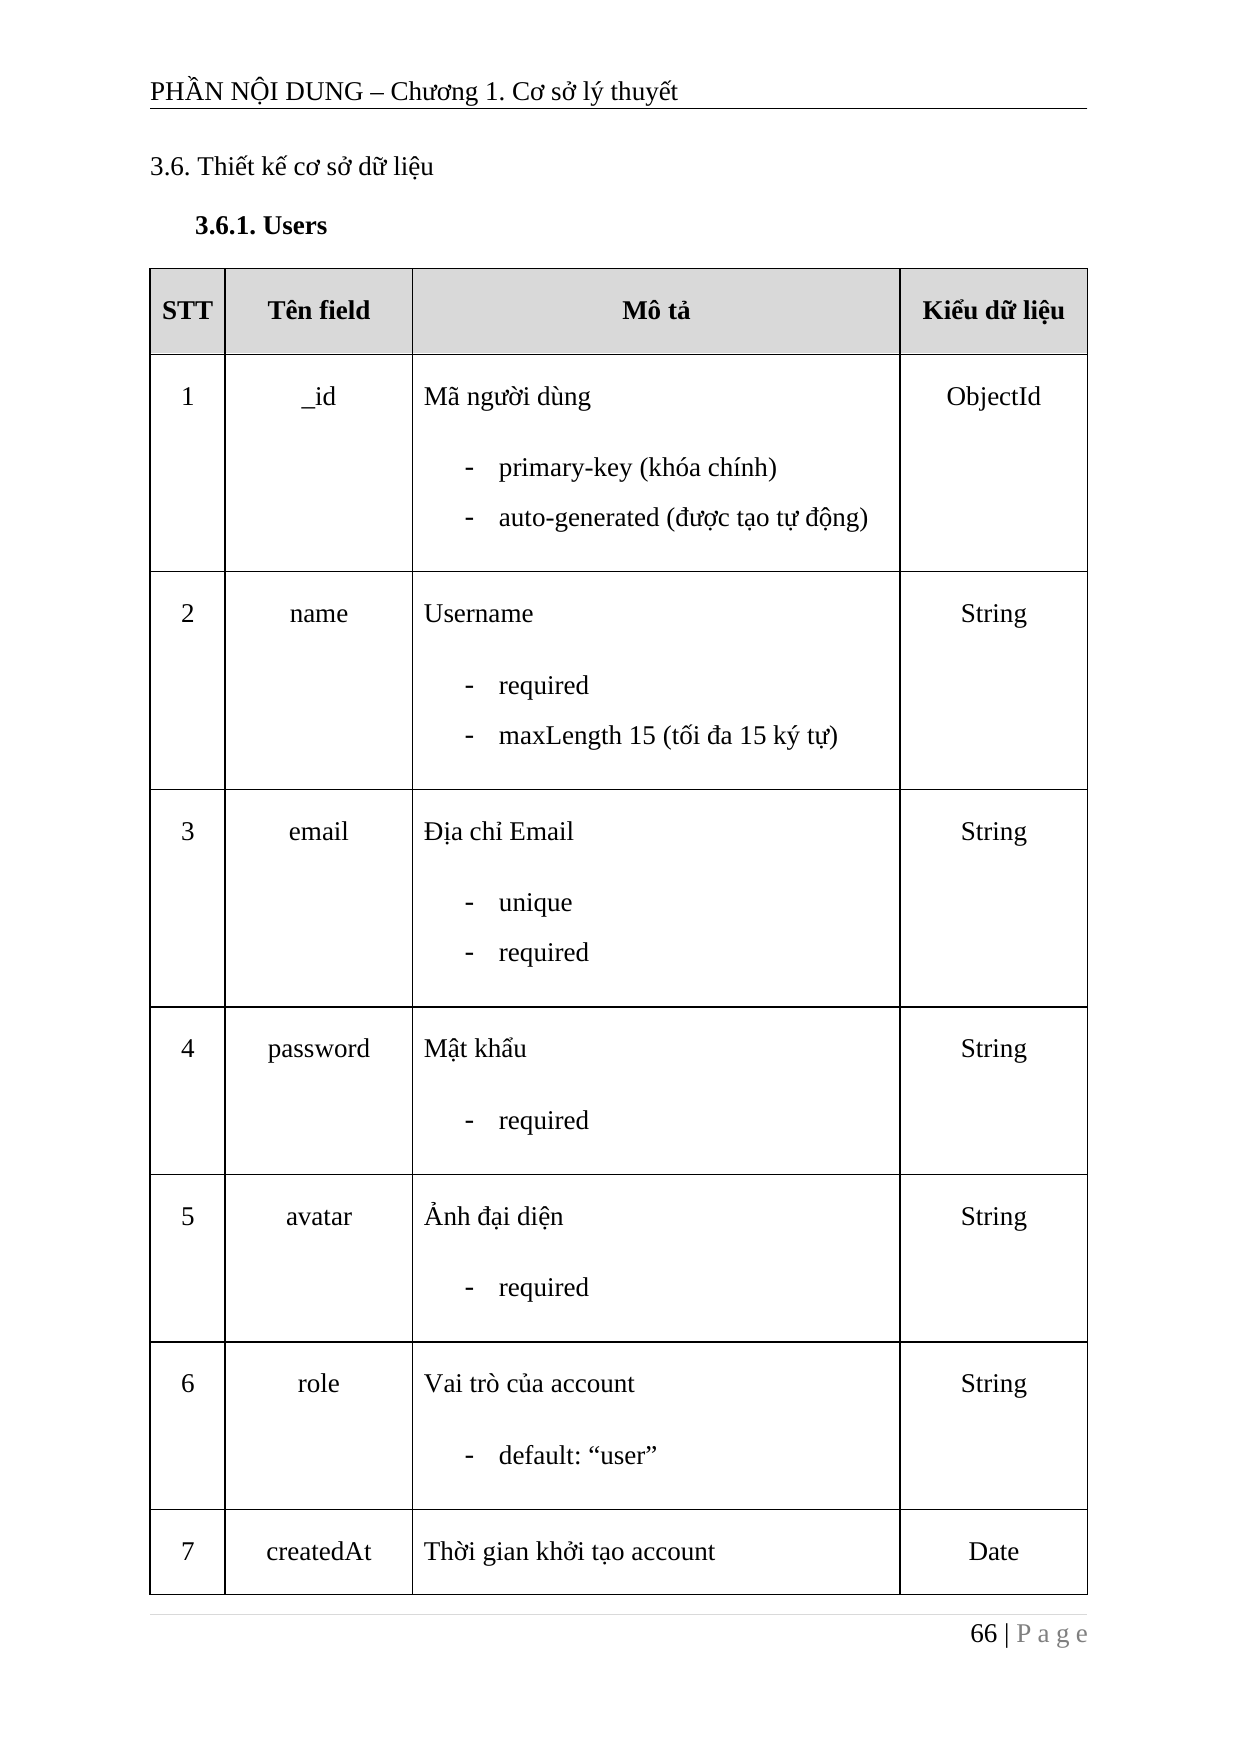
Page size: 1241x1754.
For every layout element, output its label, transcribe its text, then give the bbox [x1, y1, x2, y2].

table_cell 2 [151, 572, 224, 789]
table_cell name [226, 572, 412, 789]
table_cell String [901, 790, 1087, 1006]
table_cell 4 [151, 1008, 224, 1174]
table_cell String [901, 572, 1087, 789]
table_cell createdAt [226, 1510, 412, 1594]
table_cell 3 [151, 790, 224, 1006]
table_cell String [901, 1008, 1087, 1174]
table_cell String [901, 1343, 1087, 1509]
table_cell 5 [151, 1175, 224, 1341]
table_cell _id [226, 355, 412, 571]
table_header STT [151, 269, 224, 353]
table_header Kiểu dữ liệu [901, 269, 1087, 353]
table_cell Mã người dùng primary-key (khóa chính) auto-generated (được tạo tự động) [413, 355, 899, 571]
table_cell Ảnh đại diện required [413, 1175, 899, 1341]
table_cell role [226, 1343, 412, 1509]
table_cell 1 [151, 355, 224, 571]
text 3.6.1. Users [195, 209, 1087, 240]
table_cell 7 [151, 1510, 224, 1594]
table_cell Username required maxLength 15 (tối đa 15 ký tự) [413, 572, 899, 789]
table_cell String [901, 1175, 1087, 1341]
table_cell password [226, 1008, 412, 1174]
text 3.6. Thiết kế cơ sở dữ liệu [150, 150, 1087, 181]
table_header Tên field [226, 269, 412, 353]
table_cell Mật khẩu required [413, 1008, 899, 1174]
table_cell Địa chỉ Email unique required [413, 790, 899, 1006]
table_cell email [226, 790, 412, 1006]
table_cell avatar [226, 1175, 412, 1341]
table_cell Vai trò của account default: “user” [413, 1343, 899, 1509]
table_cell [413, 1510, 899, 1594]
table_cell 6 [151, 1343, 224, 1509]
table_cell Date [901, 1510, 1087, 1594]
table_header Mô tả [413, 269, 899, 353]
table_cell ObjectId [901, 355, 1087, 571]
